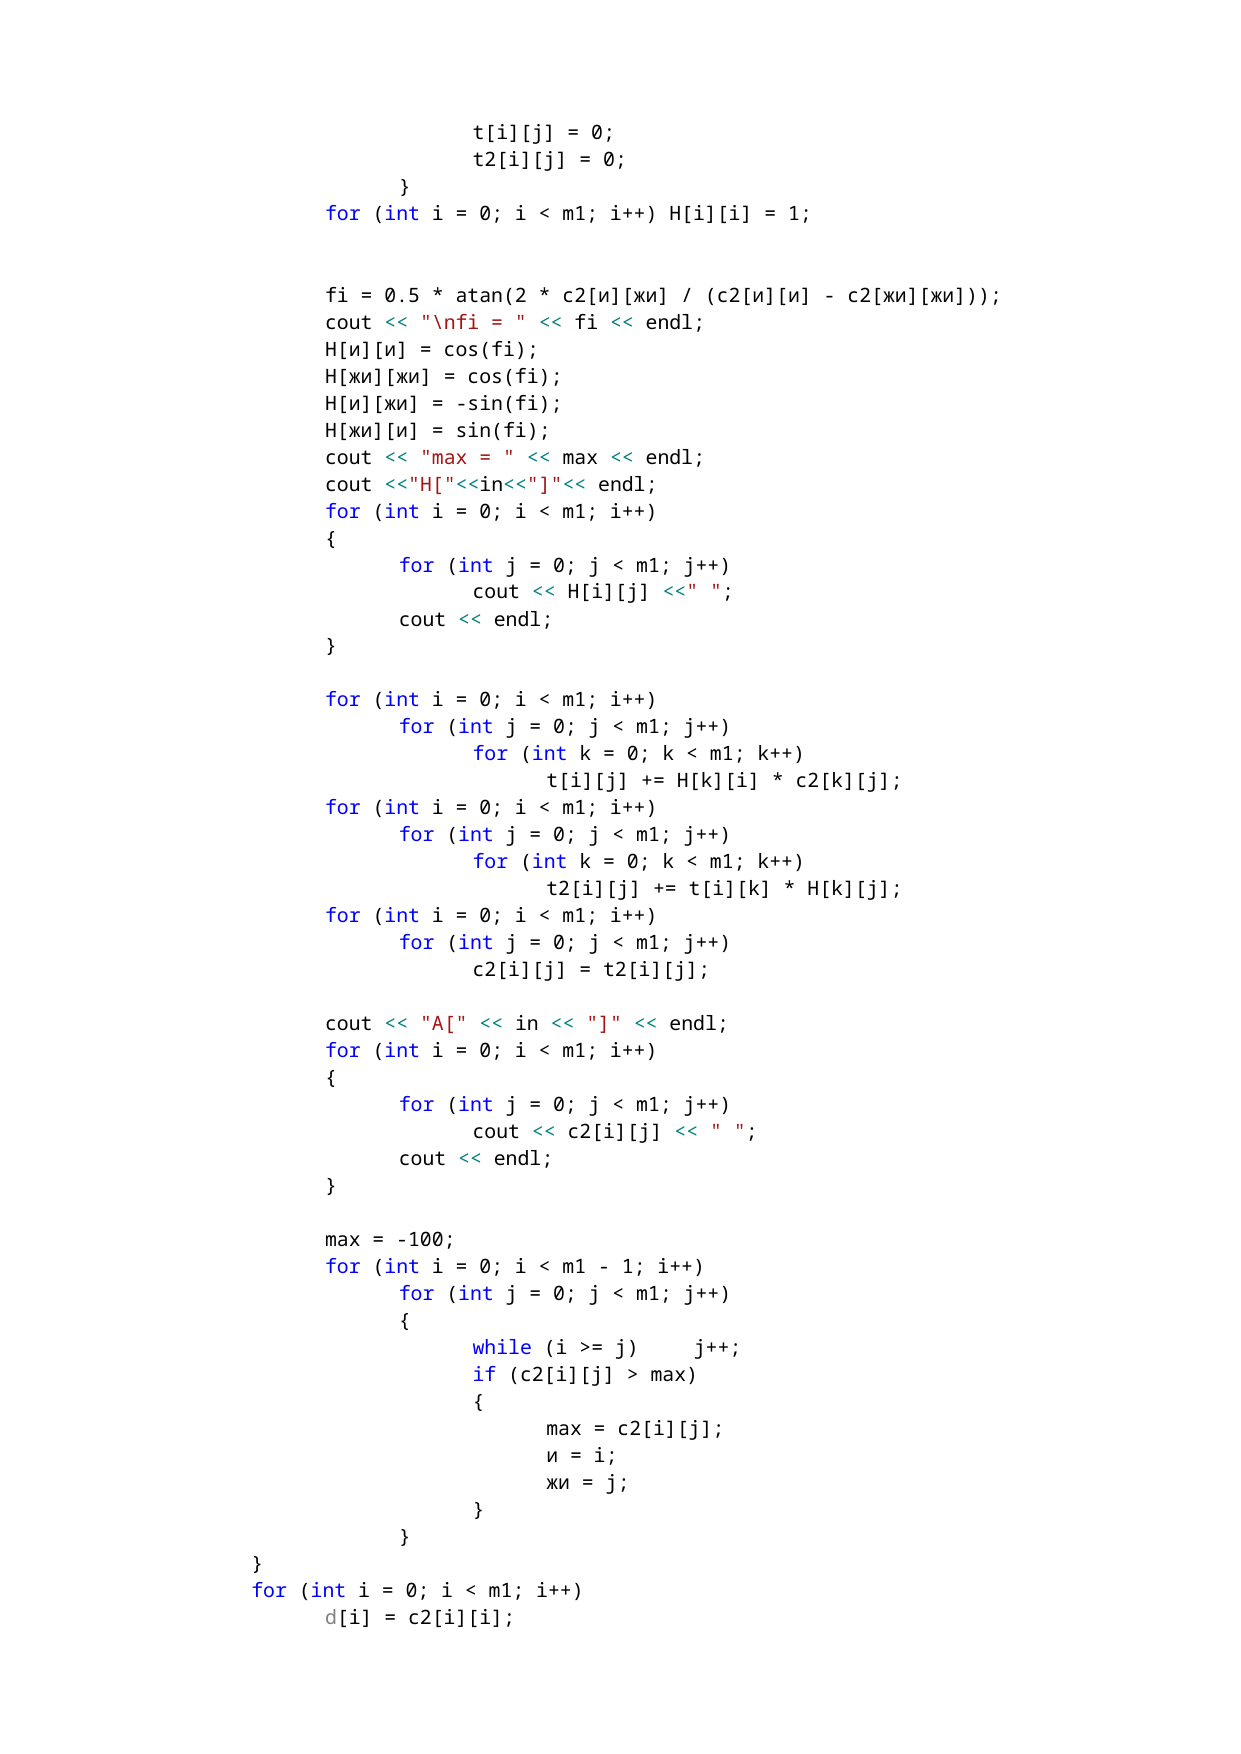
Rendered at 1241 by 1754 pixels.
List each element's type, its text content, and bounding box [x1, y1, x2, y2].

text t[i][j] = 0; [177, 118, 1152, 145]
text H[жи][и] = sin(fi); [177, 416, 1152, 443]
text } [177, 1549, 1152, 1576]
text cout <<"H["<<in<<"]"<< endl; [177, 470, 1152, 497]
text H[жи][жи] = cos(fi); [177, 362, 1152, 389]
text for (int i = 0; i < m1 - 1; i++) [177, 1252, 1152, 1279]
text { [177, 1387, 1152, 1414]
text cout << "max = " << max << endl; [177, 443, 1152, 470]
text H[и][и] = cos(fi); [177, 335, 1152, 362]
text и = i; [177, 1441, 1152, 1468]
text d[i] = c2[i][i]; [177, 1603, 1152, 1630]
text for (int k = 0; k < m1; k++) [177, 848, 1152, 874]
text for (int j = 0; j < m1; j++) [177, 713, 1152, 740]
text max = c2[i][j]; [177, 1414, 1152, 1441]
text H[и][жи] = -sin(fi); [177, 389, 1152, 416]
text } [177, 172, 1152, 199]
text for (int i = 0; i < m1; i++) [177, 794, 1152, 821]
text cout << endl; [177, 1144, 1152, 1171]
text for (int i = 0; i < m1; i++) [177, 686, 1152, 713]
text } [177, 1495, 1152, 1522]
text cout << c2[i][j] << " "; [177, 1117, 1152, 1144]
text for (int j = 0; j < m1; j++) [177, 1090, 1152, 1117]
text for (int k = 0; k < m1; k++) [177, 740, 1152, 767]
text { [177, 1063, 1152, 1090]
text fi = 0.5 * atan(2 * c2[и][жи] / (c2[и][и] - c2[жи][жи])); [177, 281, 1152, 308]
text t2[i][j] = 0; [177, 145, 1152, 172]
text for (int j = 0; j < m1; j++) [177, 1279, 1152, 1306]
text for (int i = 0; i < m1; i++) [177, 1036, 1152, 1063]
text cout << "A[" << in << "]" << endl; [177, 1009, 1152, 1036]
text cout << endl; [177, 605, 1152, 632]
text t2[i][j] += t[i][k] * H[k][j]; [177, 874, 1152, 902]
text { [177, 524, 1152, 551]
text } [177, 1522, 1152, 1549]
text { [177, 1306, 1152, 1333]
text for (int i = 0; i < m1; i++) [177, 1576, 1152, 1603]
text } [177, 1171, 1152, 1198]
text while (i >= j) j++; [177, 1333, 1152, 1360]
text t[i][j] += H[k][i] * c2[k][j]; [177, 767, 1152, 794]
text for (int j = 0; j < m1; j++) [177, 928, 1152, 956]
text for (int i = 0; i < m1; i++) H[i][i] = 1; [177, 199, 1152, 226]
text for (int i = 0; i < m1; i++) [177, 497, 1152, 524]
text жи = j; [177, 1468, 1152, 1495]
text max = -100; [177, 1225, 1152, 1252]
text for (int i = 0; i < m1; i++) [177, 902, 1152, 928]
text for (int j = 0; j < m1; j++) [177, 821, 1152, 848]
text } [177, 632, 1152, 659]
text for (int j = 0; j < m1; j++) [177, 551, 1152, 578]
text c2[i][j] = t2[i][j]; [177, 956, 1152, 982]
text if (c2[i][j] > max) [177, 1360, 1152, 1387]
text cout << H[i][j] <<" "; [177, 578, 1152, 605]
text cout << "\nfi = " << fi << endl; [177, 308, 1152, 335]
